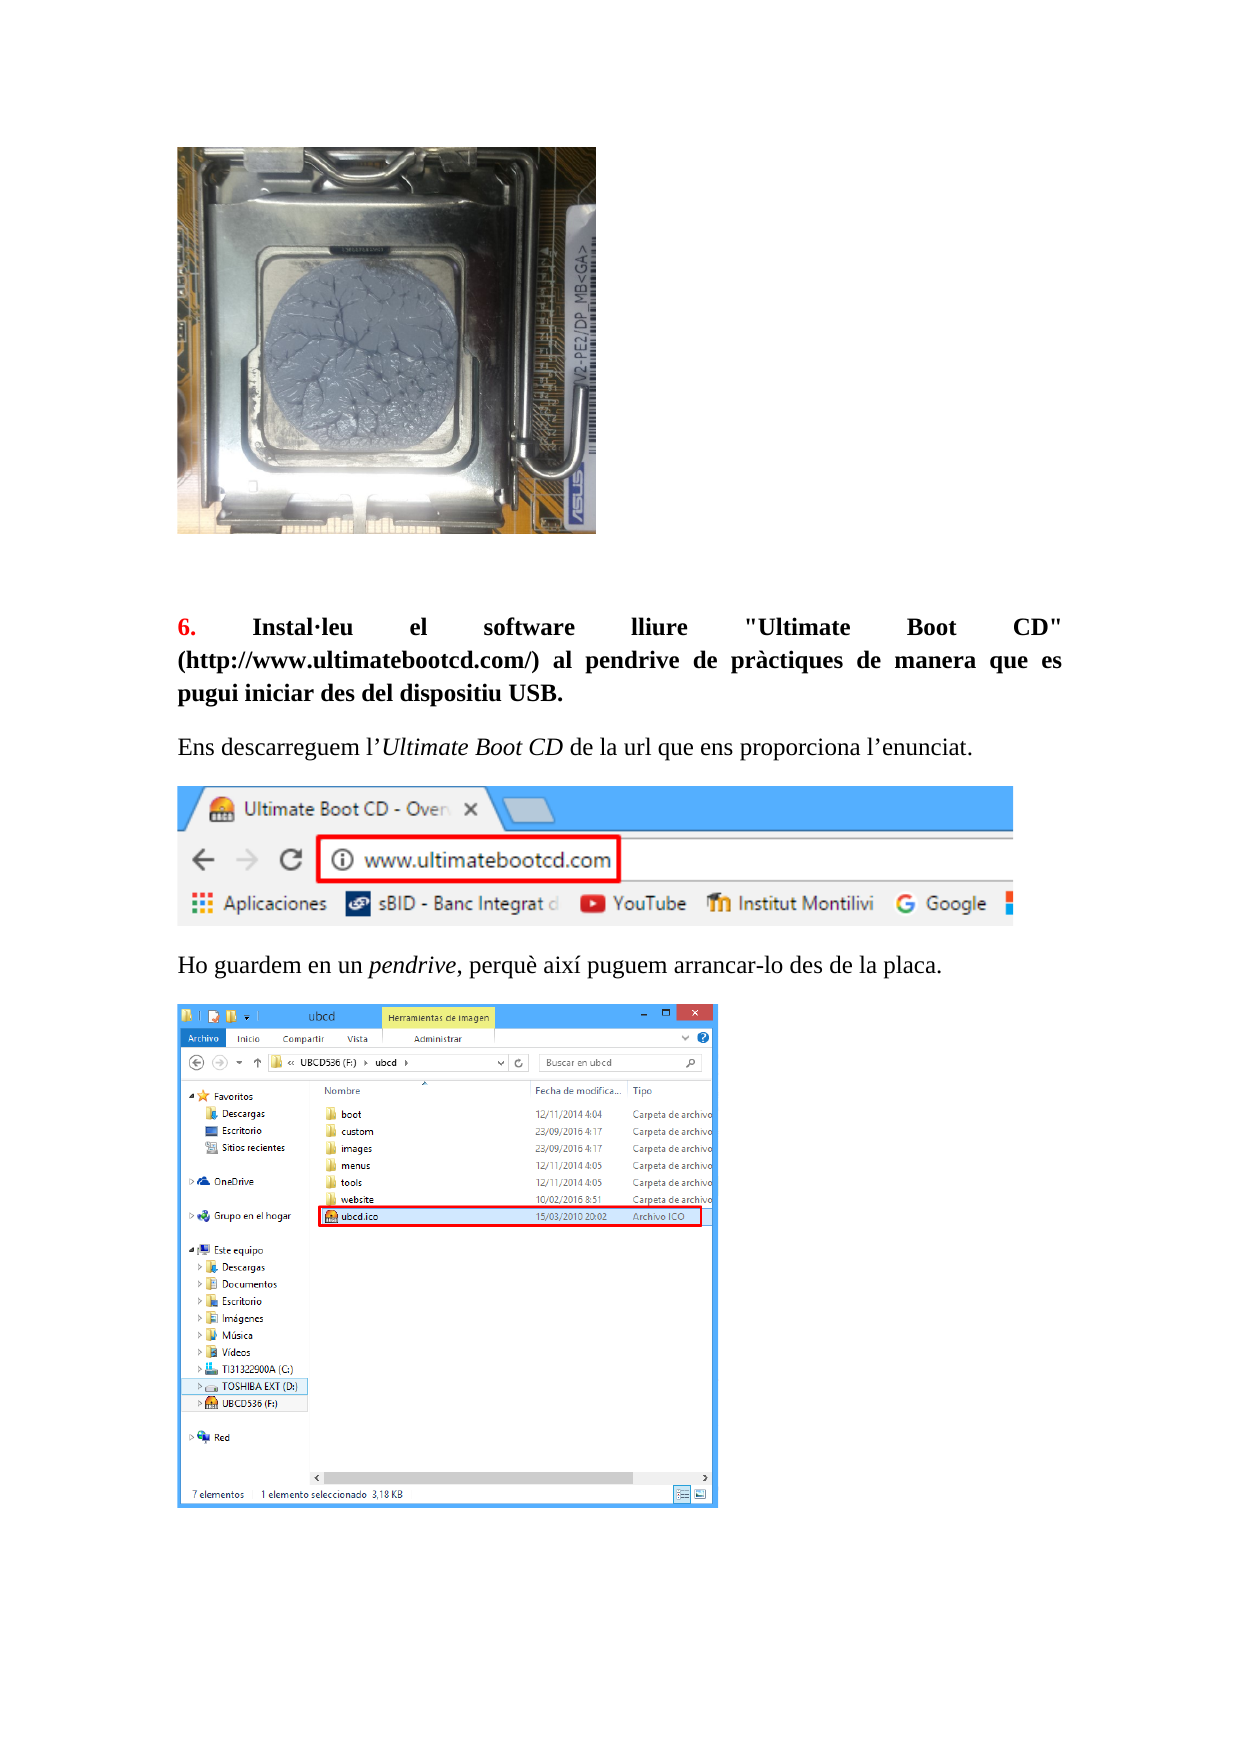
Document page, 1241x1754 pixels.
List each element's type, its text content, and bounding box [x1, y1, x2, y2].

picture [177, 1004, 719, 1508]
picture [177, 147, 596, 534]
text Ens descarreguem l’Ultimate Boot CD de la url que ens proporciona l’enunciat. [177, 732, 1063, 761]
picture [177, 786, 1014, 926]
text Ho guardem en un pendrive, perquè així puguem arrancar-lo des de la placa. [177, 950, 1063, 979]
text 6. Instal·leu el software lliure "Ultimate Boot CD" (http://www.ultimatebootcd.com/) al pendrive de pràctiques de manera que es pugui iniciar des del dispositiu USB. [177, 612, 1063, 707]
